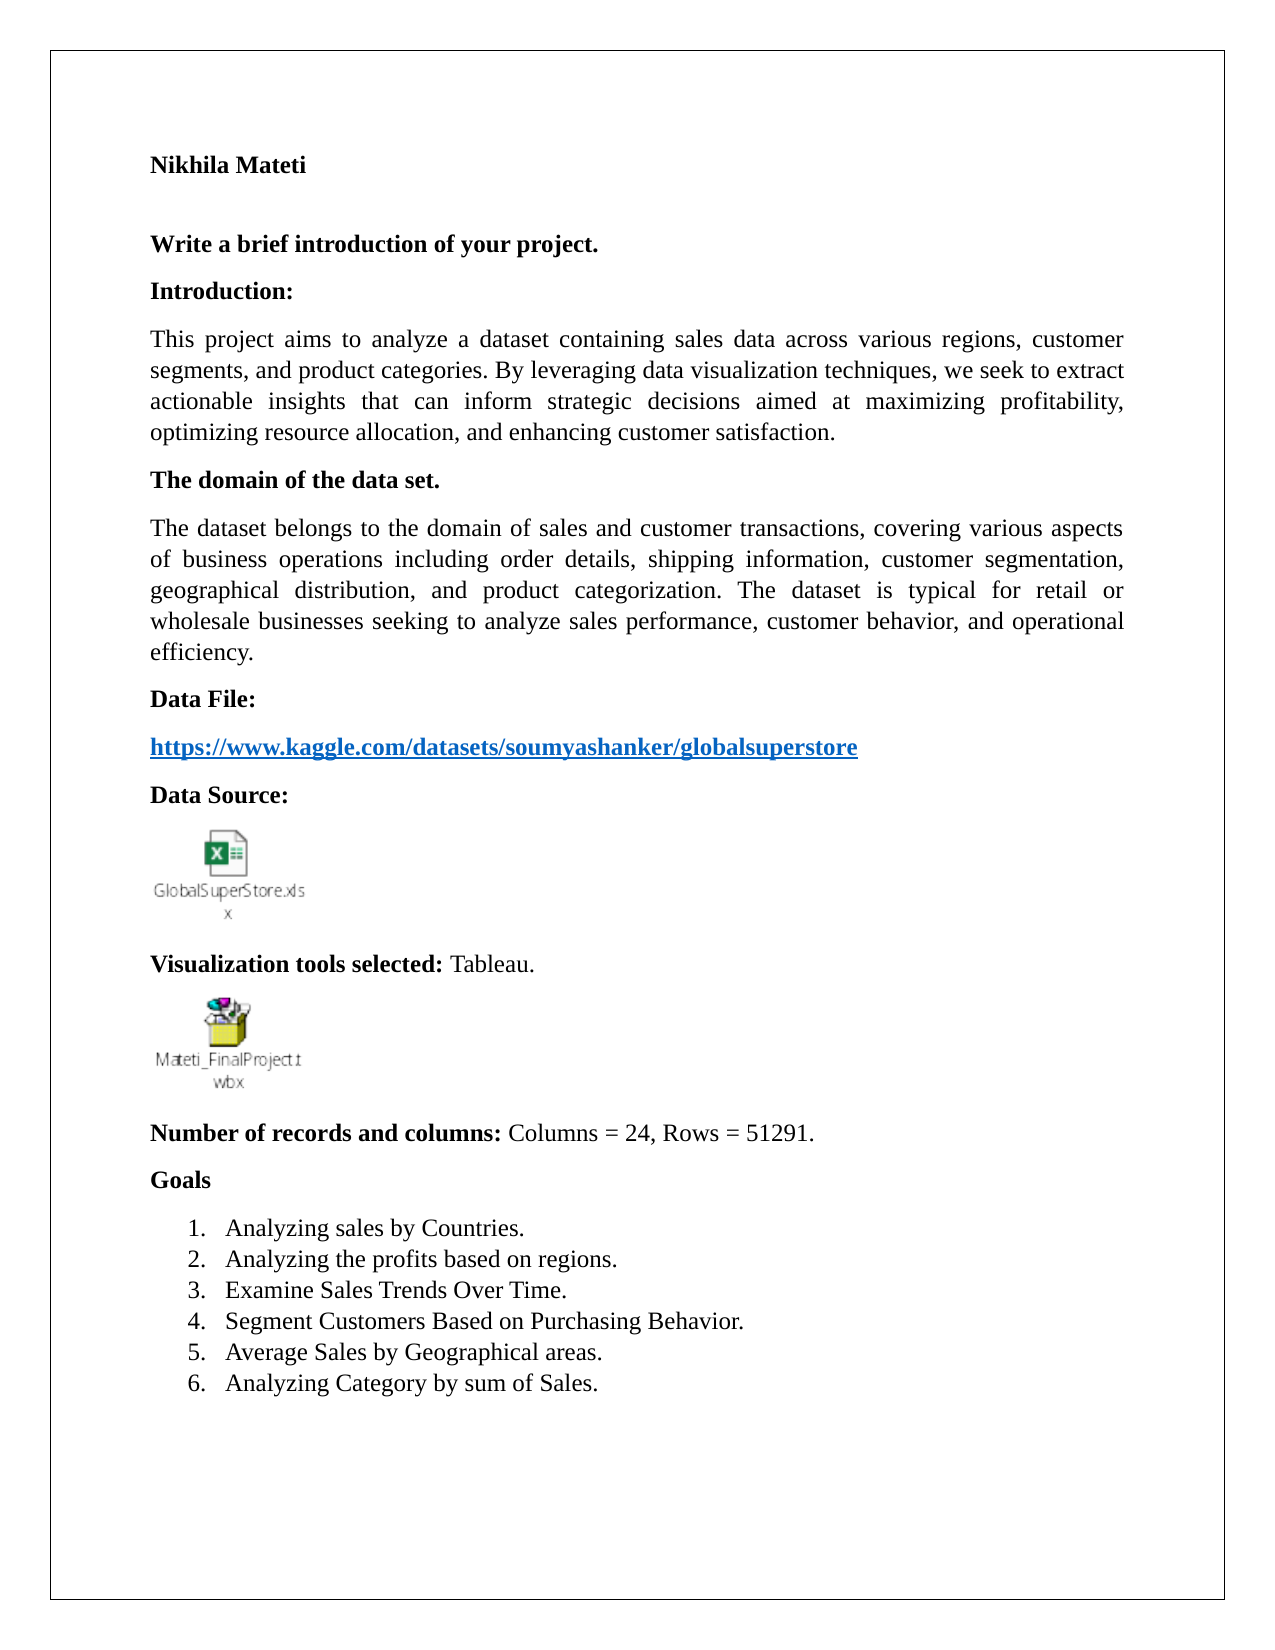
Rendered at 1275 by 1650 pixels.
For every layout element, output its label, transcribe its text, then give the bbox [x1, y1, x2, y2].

list Analyzing sales by Countries. [187, 1213, 1125, 1242]
text Number of records and columns: Columns = 24, Rows = 51291. [150, 1118, 1125, 1146]
text Data Source: [150, 780, 1125, 809]
text Visualization tools selected: Tableau. [150, 949, 1125, 978]
text Nikhila Mateti [150, 150, 1125, 179]
text Goals [150, 1165, 1125, 1194]
text The dataset belongs to the domain of sales and customer transactions, covering various aspects of business operations including order details, shipping information, customer segmentation, geographical distribution, and product categorization. The dataset is typical for retail or wholesale businesses seeking to analyze sales performance, customer behavior, and operational efficiency. [150, 513, 1125, 666]
text This project aims to analyze a dataset containing sales data across various regions, customer segments, and product categories. By leveraging data visualization techniques, we seek to extract actionable insights that can inform strategic decisions aimed at maximizing profitability, optimizing resource allocation, and enhancing customer satisfaction. [150, 324, 1125, 446]
text https://www.kaggle.com/datasets/soumyashanker/globalsuperstore [150, 732, 1125, 761]
list Analyzing Category by sum of Sales. [187, 1368, 1125, 1397]
text Introduction: [150, 276, 1125, 305]
list Segment Customers Based on Purchasing Behavior. [187, 1306, 1125, 1335]
list Examine Sales Trends Over Time. [187, 1275, 1125, 1304]
text Data File: [150, 684, 1125, 713]
list Average Sales by Geographical areas. [187, 1337, 1125, 1366]
list Analyzing the profits based on regions. [187, 1244, 1125, 1273]
text The domain of the data set. [150, 465, 1125, 494]
text Write a brief introduction of your project. [150, 198, 1125, 257]
